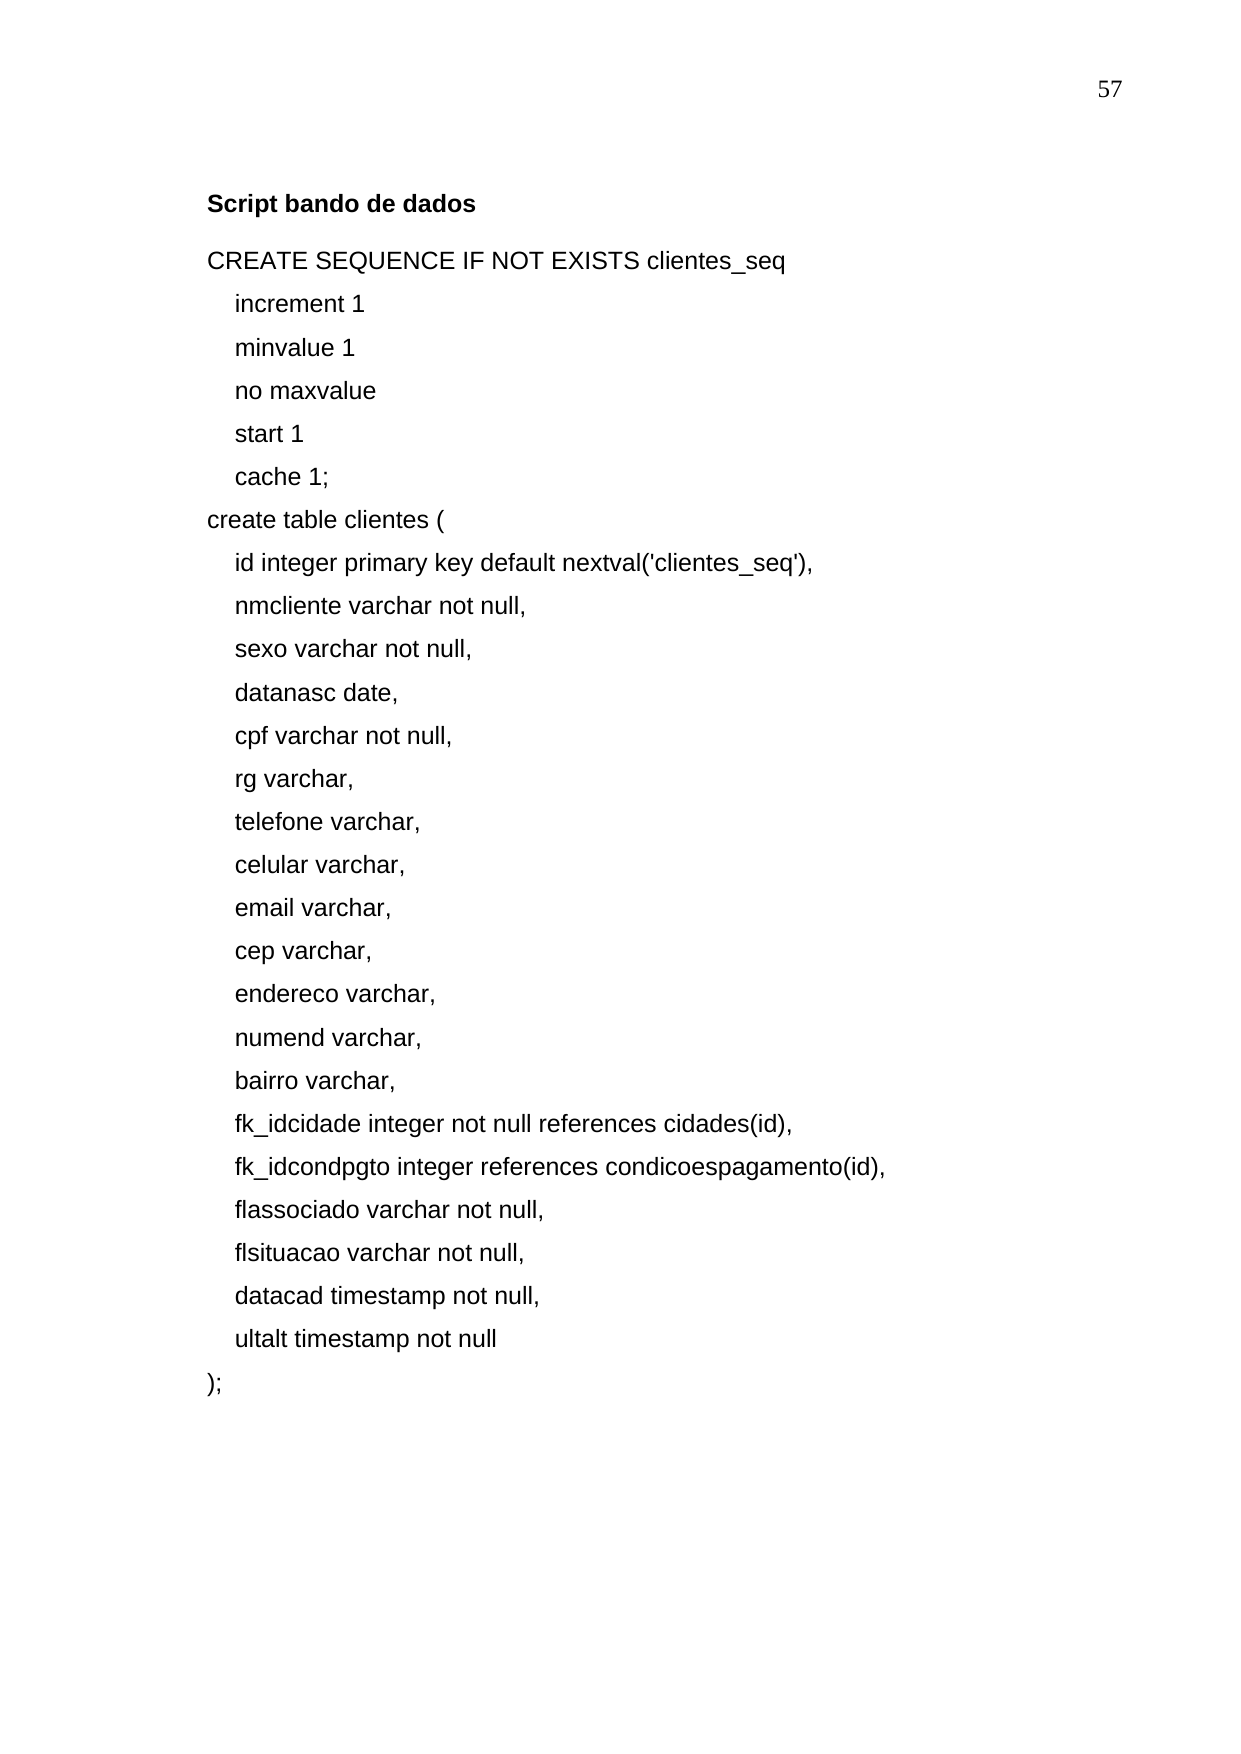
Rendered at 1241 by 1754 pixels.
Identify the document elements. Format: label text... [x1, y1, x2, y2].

text nmcliente varchar not null, [207, 591, 1122, 620]
text telefone varchar, [207, 807, 1122, 836]
text fk_idcondpgto integer references condicoespagamento(id), [207, 1152, 1122, 1181]
text start 1 [207, 419, 1122, 447]
text numend varchar, [207, 1022, 1122, 1051]
text cache 1; [207, 462, 1122, 491]
text increment 1 [207, 289, 1122, 318]
text create table clientes ( [207, 505, 1122, 534]
text ultalt timestamp not null [207, 1324, 1122, 1353]
text celular varchar, [207, 850, 1122, 879]
text email varchar, [207, 893, 1122, 922]
text rg varchar, [207, 764, 1122, 792]
text datanasc date, [207, 677, 1122, 706]
text id integer primary key default nextval('clientes_seq'), [207, 548, 1122, 577]
text minvalue 1 [207, 332, 1122, 361]
text cpf varchar not null, [207, 721, 1122, 749]
text flsituacao varchar not null, [207, 1238, 1122, 1267]
text cep varchar, [207, 936, 1122, 965]
text fk_idcidade integer not null references cidades(id), [207, 1109, 1122, 1137]
text datacad timestamp not null, [207, 1281, 1122, 1310]
text sexo varchar not null, [207, 634, 1122, 663]
text endereco varchar, [207, 979, 1122, 1008]
text CREATE SEQUENCE IF NOT EXISTS clientes_seq [207, 246, 1122, 275]
text no maxvalue [207, 376, 1122, 404]
text Script bando de dados [207, 189, 1122, 217]
text bairro varchar, [207, 1066, 1122, 1094]
text flassociado varchar not null, [207, 1195, 1122, 1224]
text ); [207, 1367, 1122, 1396]
